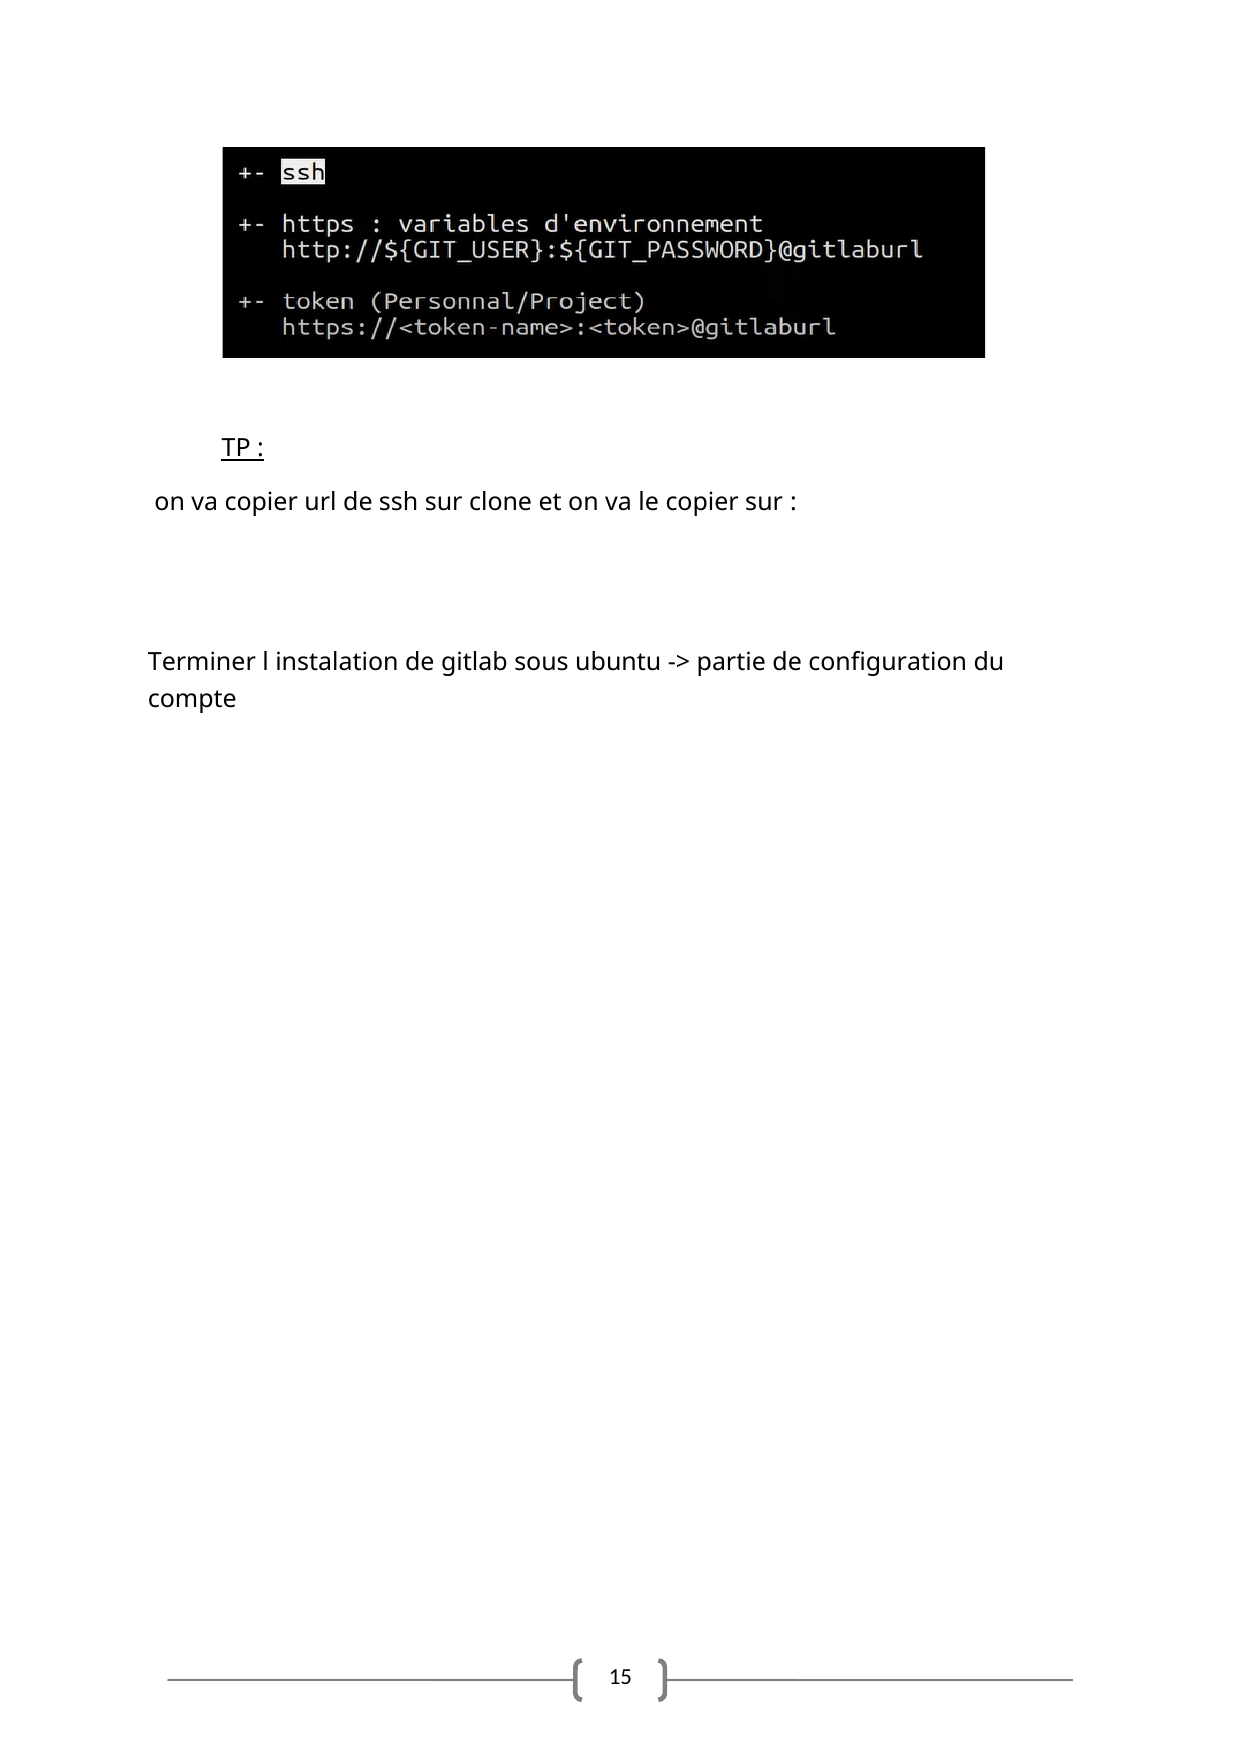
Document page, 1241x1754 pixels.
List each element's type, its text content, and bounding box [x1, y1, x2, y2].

picture [222, 147, 986, 358]
text on va copier url de ssh sur clone et on va le copier sur : [148, 483, 1093, 517]
text TP : [148, 430, 1093, 464]
text Terminer l instalation de gitlab sous ubuntu -> partie de configuration du compte [148, 644, 1093, 714]
